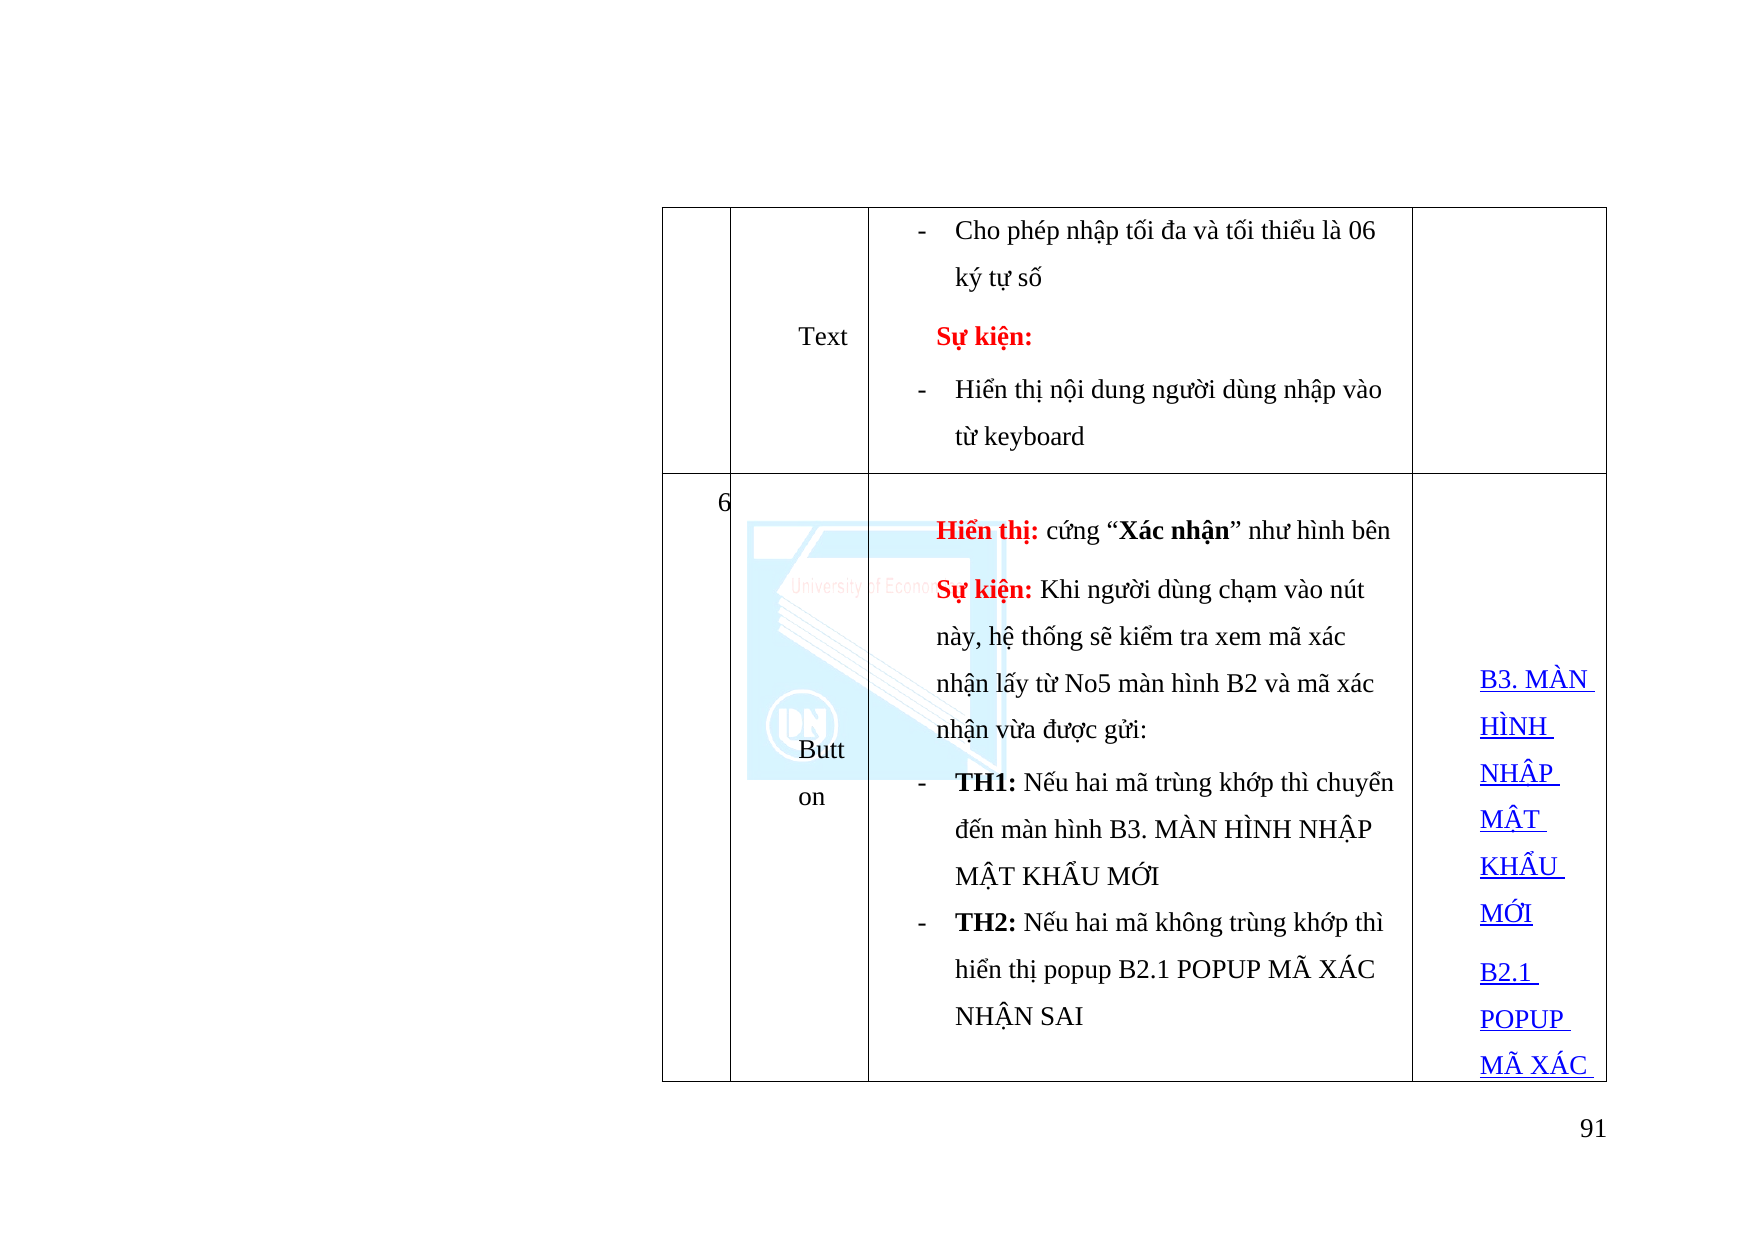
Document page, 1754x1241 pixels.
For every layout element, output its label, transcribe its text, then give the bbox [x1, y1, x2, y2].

table_cell 5 [663, 208, 730, 473]
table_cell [869, 474, 1412, 1081]
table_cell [869, 208, 1412, 473]
table_cell 6 [663, 474, 730, 1081]
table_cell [1413, 474, 1606, 1081]
table_cell Button [731, 474, 868, 1081]
table_cell Input Text [731, 208, 868, 473]
table_cell [1413, 208, 1606, 473]
